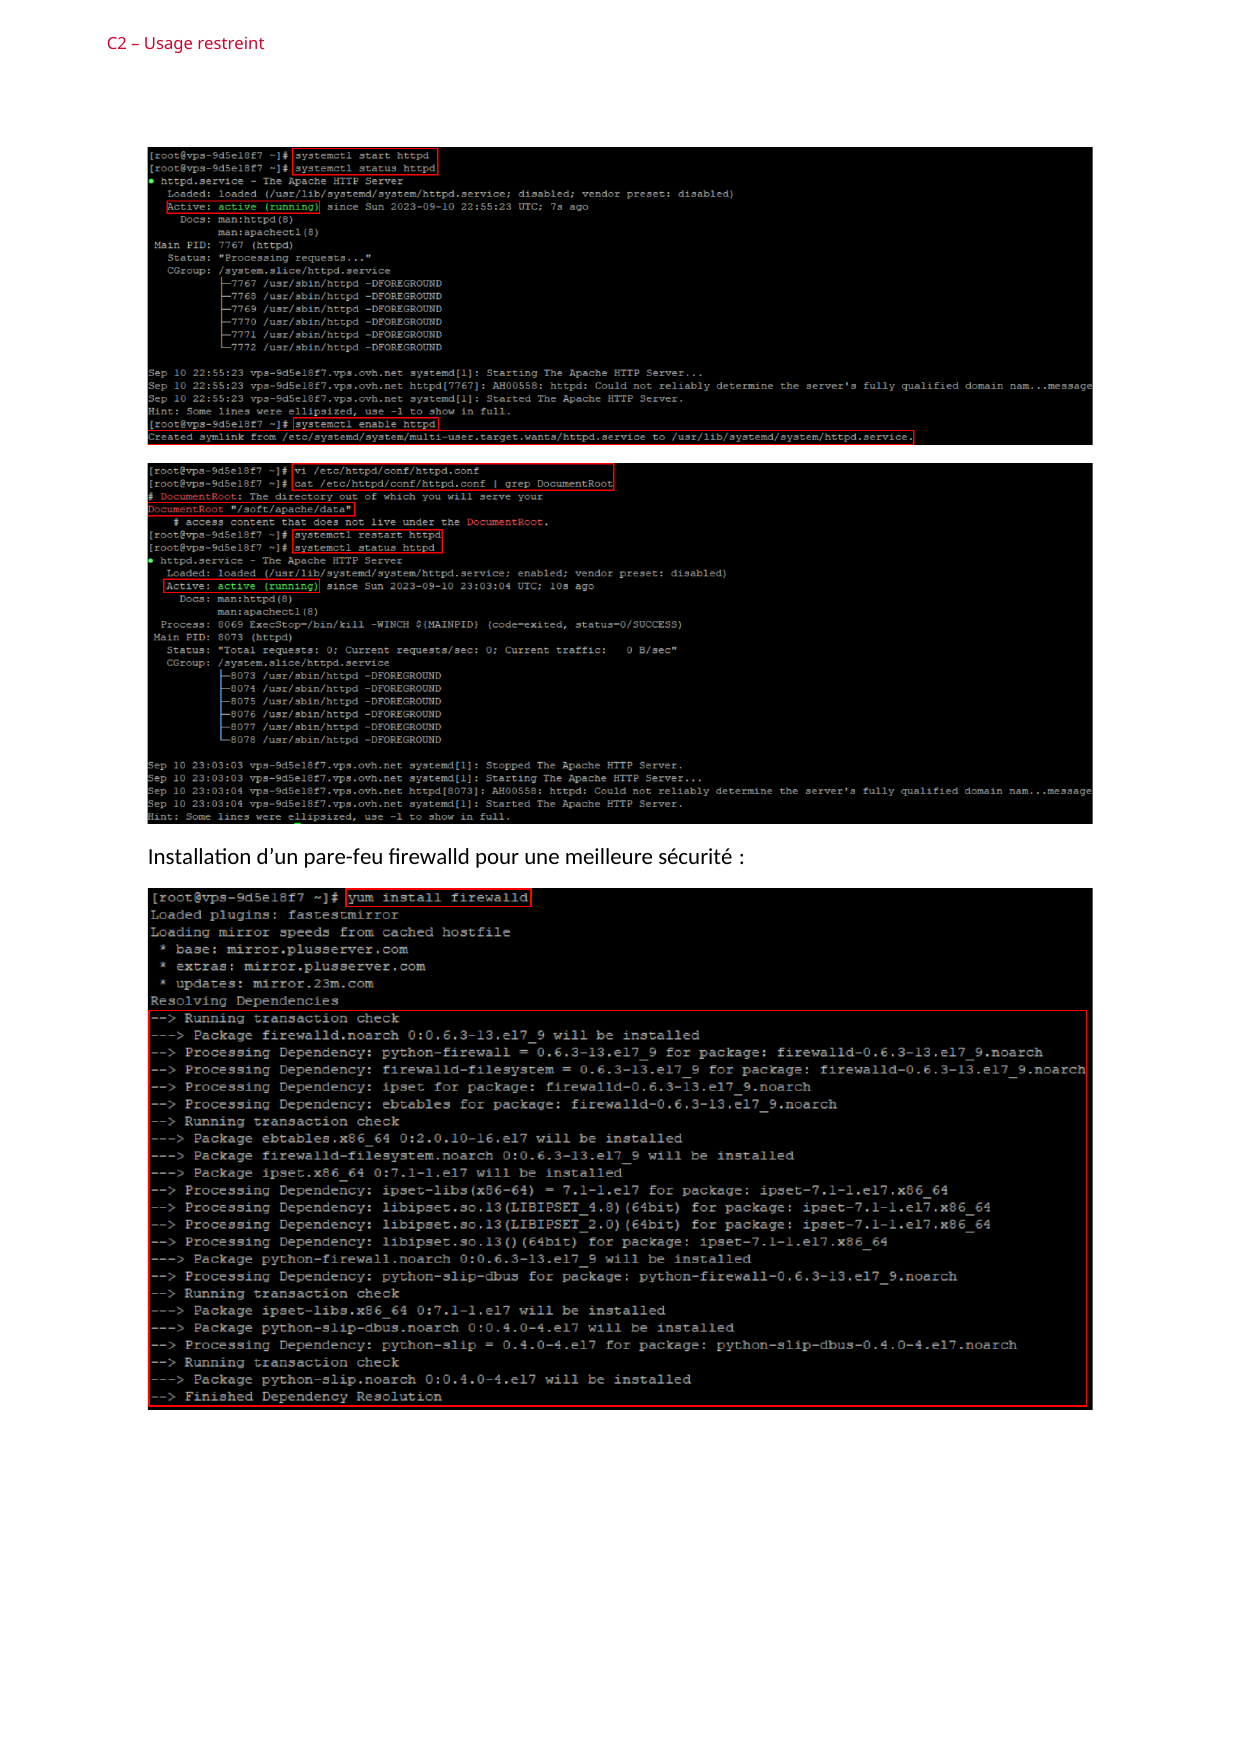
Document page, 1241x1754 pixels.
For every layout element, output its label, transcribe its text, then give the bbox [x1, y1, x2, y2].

text Installation d’un pare-feu firewalld pour une meilleure sécurité : [148, 842, 1093, 870]
picture [147, 147, 1093, 445]
picture [147, 888, 1093, 1410]
picture [147, 463, 1093, 824]
